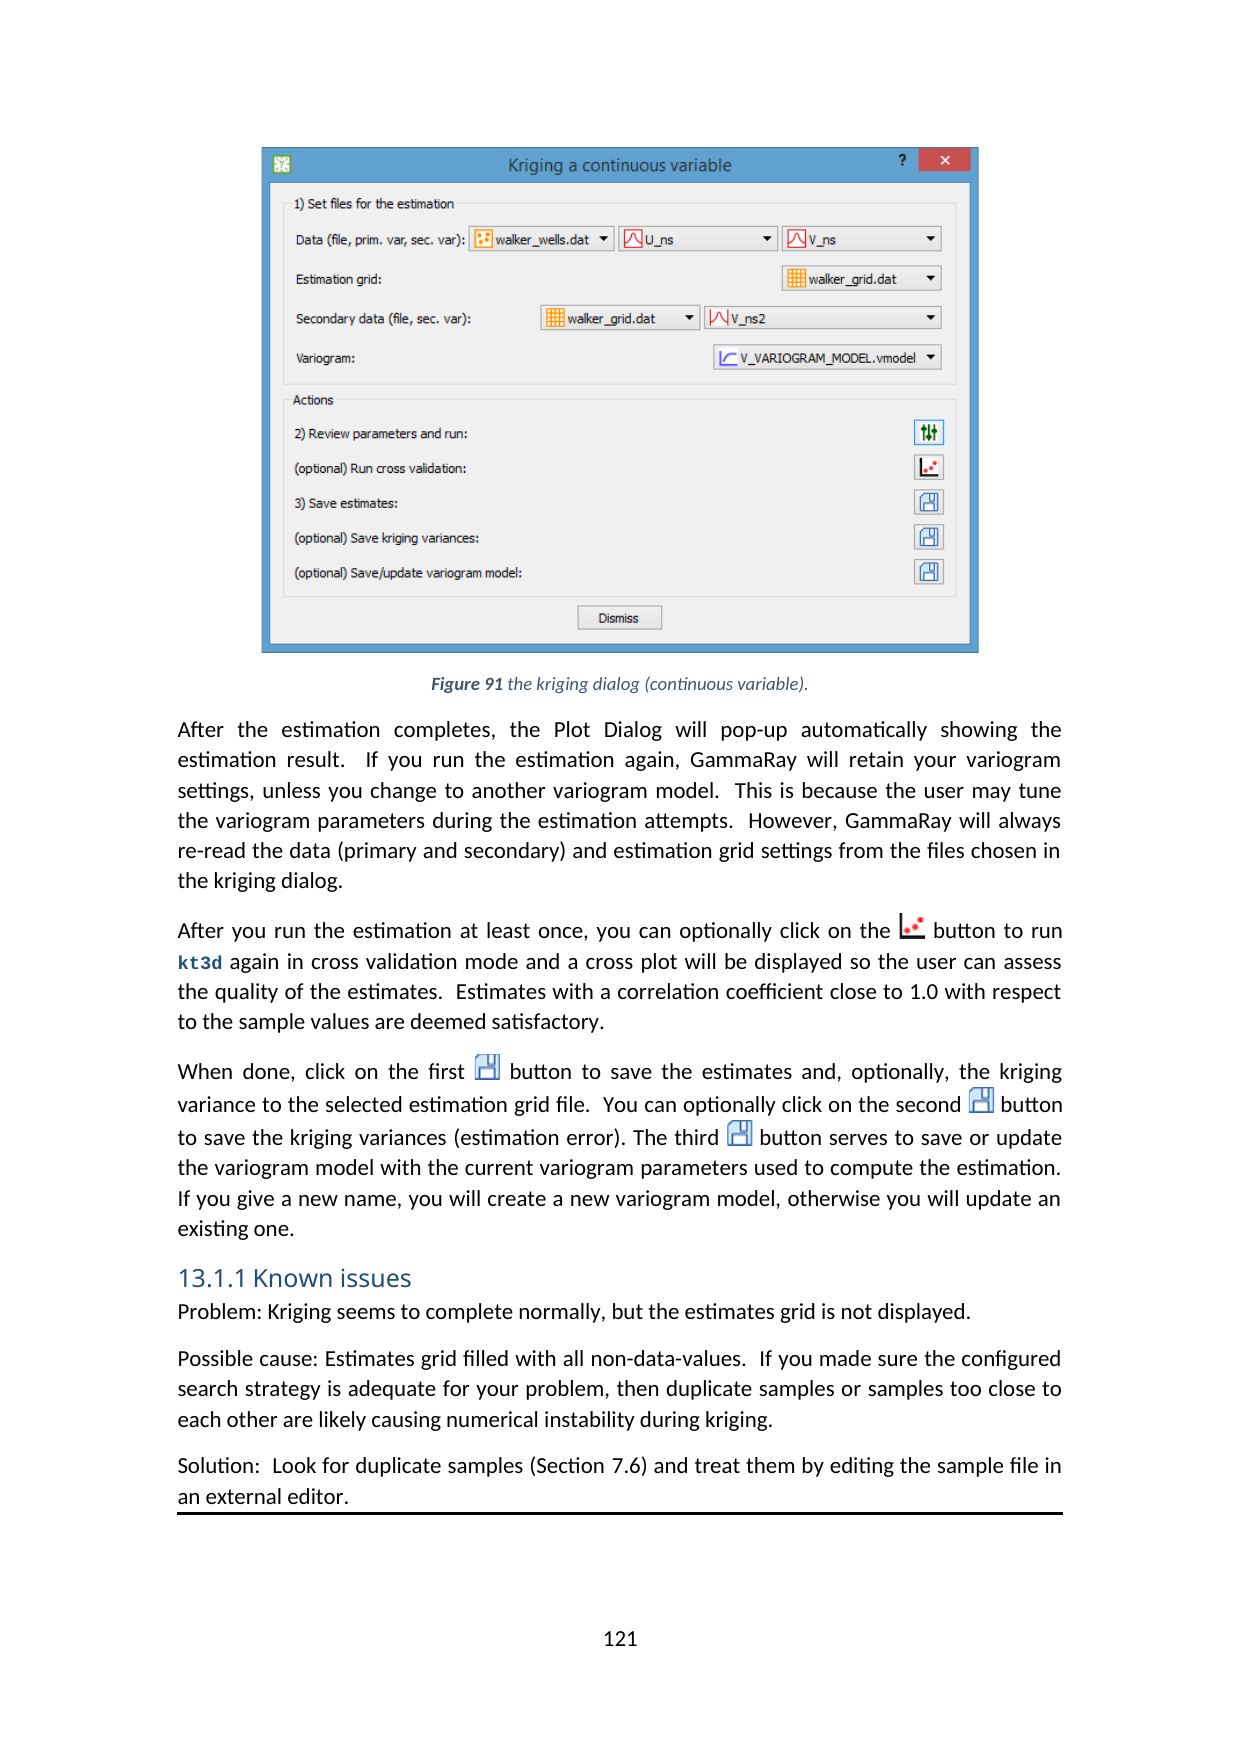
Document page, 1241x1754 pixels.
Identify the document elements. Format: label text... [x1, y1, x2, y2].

picture [474, 1054, 500, 1080]
text After you run the estimation at least once, you can optionally click on the button to run kt3d again in cross validation mode and a cross plot will be displayed so the user can assess the quality of the estimates. Estimates with a correlation coefficient close to 1.0 with respect to the sample values are deemed satisfactory. [177, 913, 1063, 1035]
subtitle Known issues [177, 1261, 1063, 1295]
picture [261, 147, 979, 653]
picture [727, 1120, 753, 1146]
text After the estimation completes, the Plot Dialog will pop-up automatically showing the estimation result. If you run the estimation again, GammaRay will retain your variogram settings, unless you change to another variogram model. This is because the user may tune the variogram parameters during the estimation attempts. However, GammaRay will always re-read the data (primary and secondary) and estimation grid settings from the files chosen in the kriging dialog. [177, 715, 1063, 894]
text Possible cause: Estimates grid filled with all non-data-values. If you made sure the configured search strategy is adequate for your problem, then duplicate samples or samples too close to each other are likely causing numerical instability during kriging. [177, 1344, 1063, 1433]
picture [968, 1087, 995, 1113]
picture [899, 913, 926, 939]
text Figure 91 the kriging dialog (continuous variable). [177, 672, 1063, 694]
text Solution: Look for duplicate samples (Section 7.6) and treat them by editing the sample file in an external editor. [177, 1452, 1063, 1512]
text When done, click on the first button to save the estimates and, optionally, the kriging variance to the selected estimation grid file. You can optionally click on the second button to save the kriging variances (estimation error). The third button serves to save or update the variogram model with the current variogram parameters used to compute the estimation. If you give a new name, you will create a new variogram model, otherwise you will update an existing one. [177, 1054, 1063, 1242]
text Problem: Kriging seems to complete normally, but the estimates grid is not displayed. [177, 1297, 1063, 1326]
